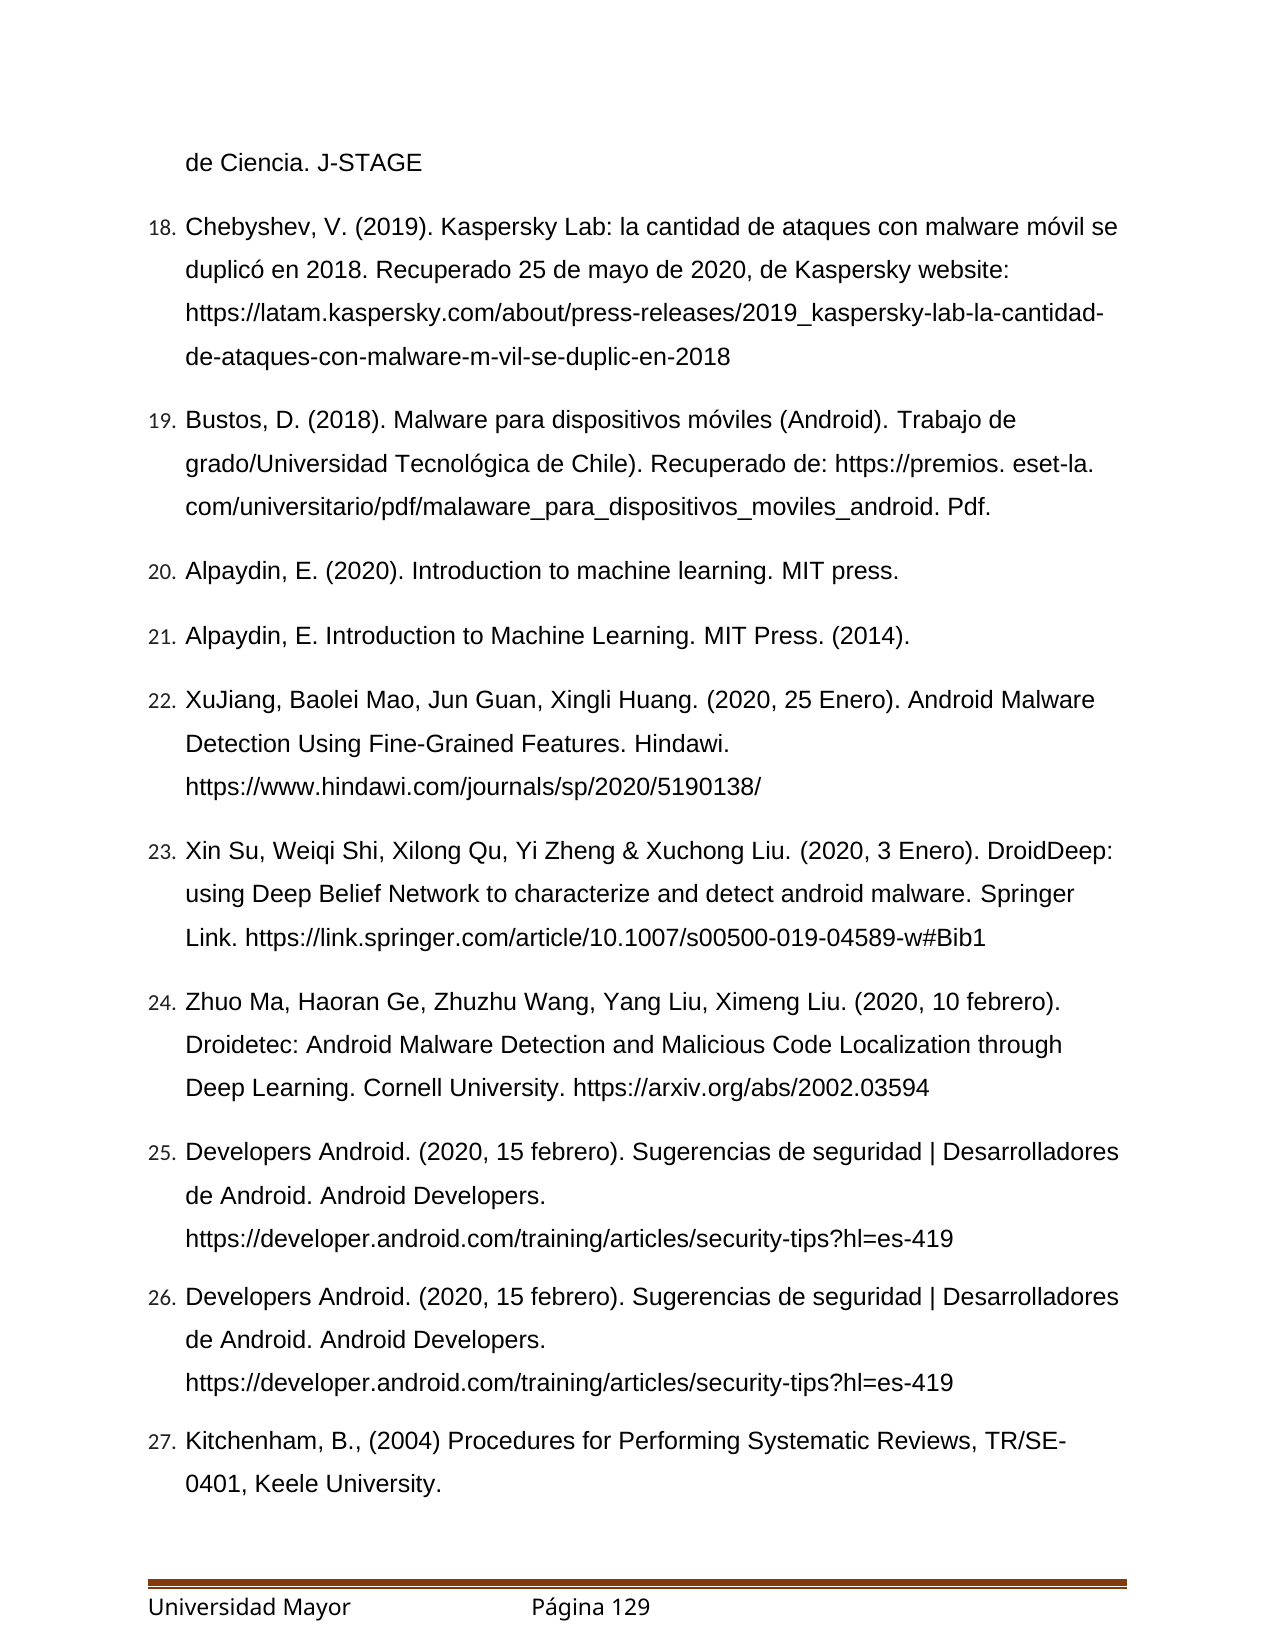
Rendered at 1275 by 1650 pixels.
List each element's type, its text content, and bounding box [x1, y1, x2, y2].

list Chebyshev, V. (2019). Kaspersky Lab: la cantidad de ataques con malware móvil se duplicó en 2018. Recuperado 25 de mayo de 2020, de Kaspersky website: https://latam.kaspersky.com/about/press-releases/2019_kaspersky-lab-la-cantidad-de-ataques-con-malware-m-vil-se-duplic-en-2018 [148, 212, 1127, 370]
list Bustos, D. (2018). Malware para dispositivos móviles (Android). Trabajo de grado/Universidad Tecnológica de Chile). Recuperado de: https://premios. eset-la. com/universitario/pdf/malaware_para_dispositivos_moviles_android. Pdf. [148, 405, 1127, 521]
list Alpaydin, E. Introduction to Machine Learning. MIT Press. (2014). [148, 621, 1127, 650]
list Developers Android. (2020, 15 febrero). Sugerencias de seguridad | Desarrolladores de Android. Android Developers. https://developer.android.com/training/articles/security-tips?hl=es-419 [148, 1137, 1127, 1252]
list Zhuo Ma, Haoran Ge, Zhuzhu Wang, Yang Liu, Ximeng Liu. (2020, 10 febrero). Droidetec: Android Malware Detection and Malicious Code Localization through Deep Learning. Cornell University. https://arxiv.org/abs/2002.03594 [148, 986, 1127, 1102]
list XuJiang, Baolei Mao, Jun Guan, Xingli Huang. (2020, 25 Enero). Android Malware Detection Using Fine-Grained Features. Hindawi. https://www.hindawi.com/journals/sp/2020/5190138/ [148, 685, 1127, 801]
list Developers Android. (2020, 15 febrero). Sugerencias de seguridad | Desarrolladores de Android. Android Developers. https://developer.android.com/training/articles/security-tips?hl=es-419 [148, 1281, 1127, 1397]
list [148, 148, 1127, 176]
list Alpaydin, E. (2020). Introduction to machine learning. MIT press. [148, 556, 1127, 585]
list Kitchenham, B., (2004) Procedures for Performing Systematic Reviews, TR/SE-0401, Keele University. [148, 1426, 1127, 1498]
list Xin Su, Weiqi Shi, Xilong Qu, Yi Zheng & Xuchong Liu. (2020, 3 Enero). DroidDeep: using Deep Belief Network to characterize and detect android malware. Springer Link. https://link.springer.com/article/10.1007/s00500-019-04589-w#Bib1 [148, 836, 1127, 951]
